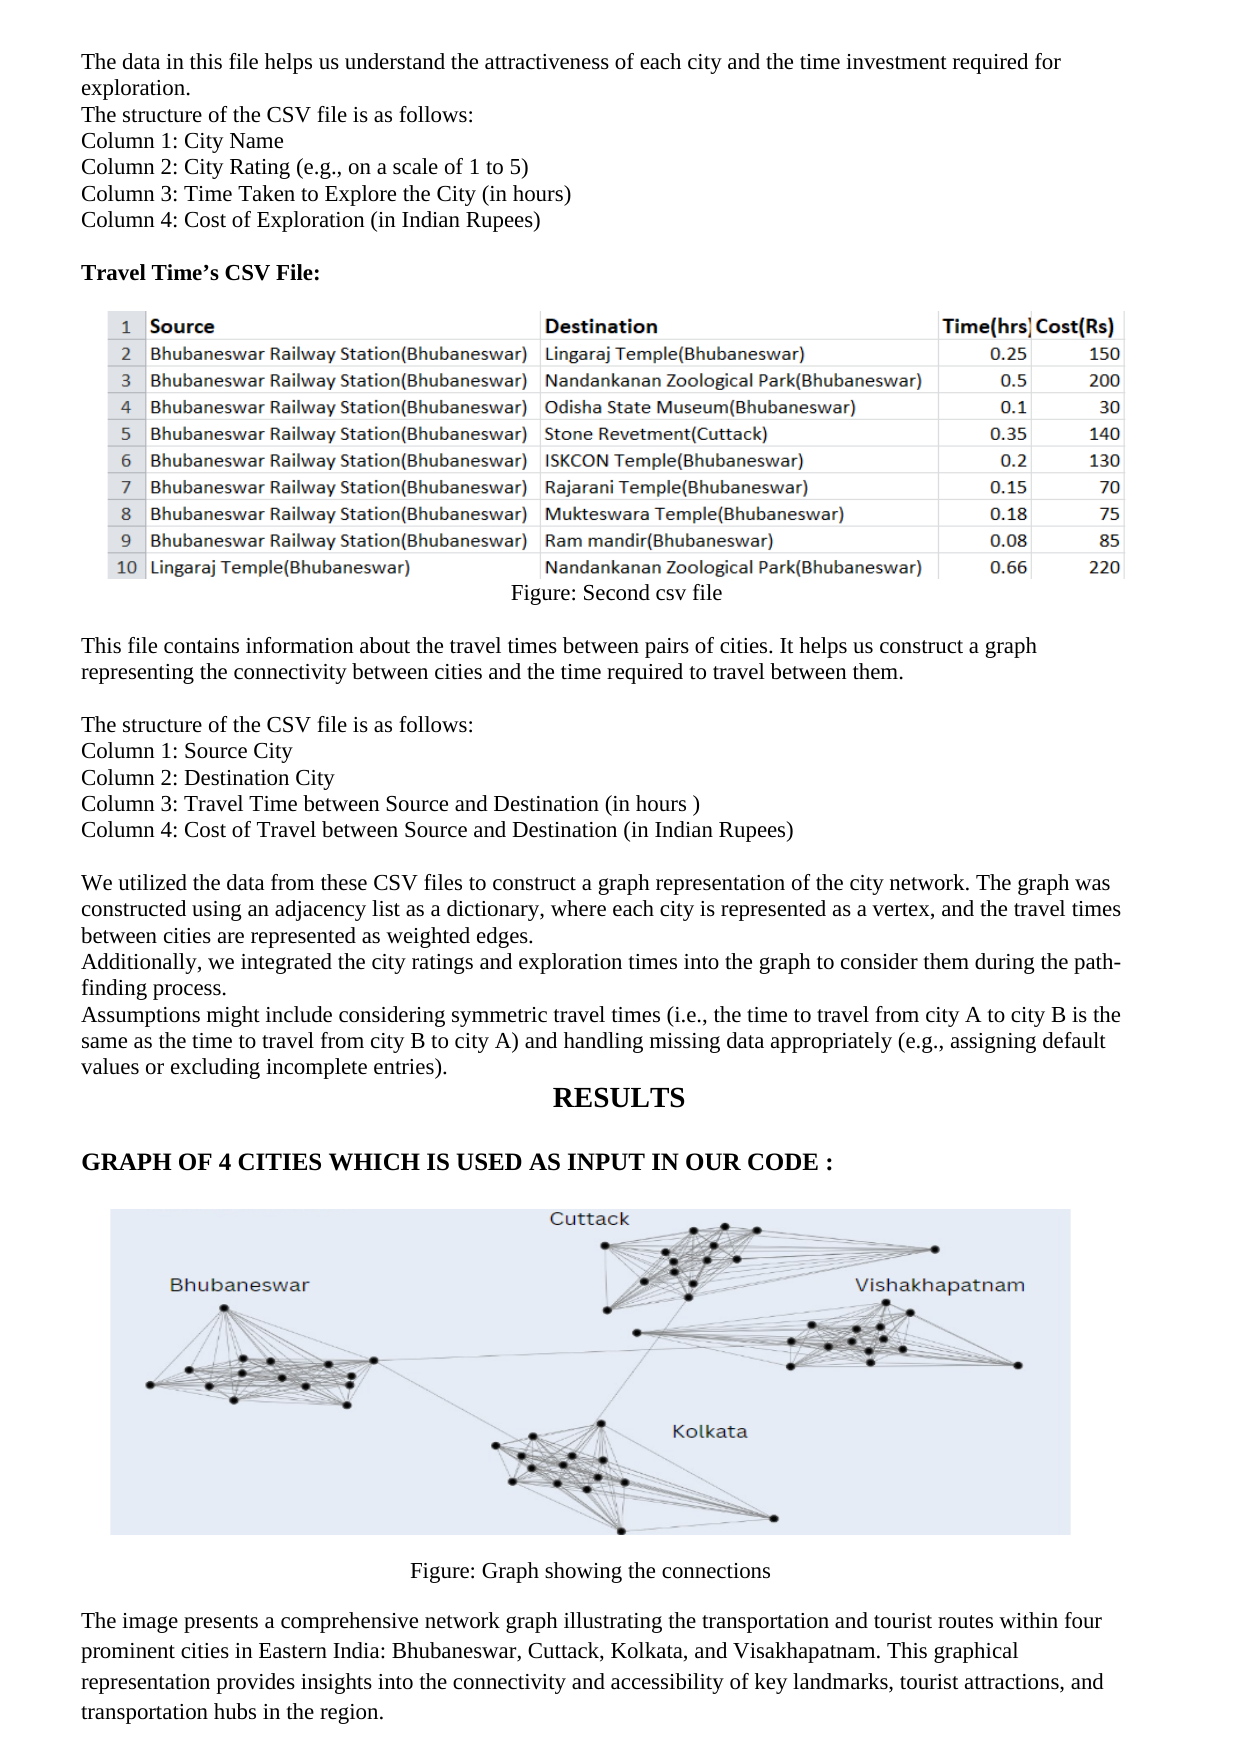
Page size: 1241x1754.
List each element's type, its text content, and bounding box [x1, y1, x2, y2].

text Column 4: Cost of Travel between Source and Destination (in Indian Rupees) [81, 816, 1152, 843]
text Figure: Second csv file [81, 579, 1152, 605]
text Additionally, we integrated the city ratings and exploration times into the graph to consider them during the path-finding process. [81, 948, 1152, 1001]
text GRAPH OF 4 CITIES WHICH IS USED AS INPUT IN OUR CODE : [81, 1147, 1157, 1176]
text Column 3: Travel Time between Source and Destination (in hours ) [81, 790, 1152, 816]
text The image presents a comprehensive network graph illustrating the transportation and tourist routes within four prominent cities in Eastern India: Bhubaneswar, Cuttack, Kolkata, and Visakhapatnam. This graphical representation provides insights into the connectivity and accessibility of key landmarks, tourist attractions, and transportation hubs in the region. [81, 1607, 1154, 1724]
text Figure: Graph showing the connections [81, 1558, 1100, 1584]
text Column 1: City Name [81, 127, 1152, 153]
text Column 3: Time Taken to Explore the City (in hours) [81, 180, 1152, 206]
text The structure of the CSV file is as follows: [81, 711, 1152, 737]
picture [107, 311, 1126, 579]
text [81, 48, 1152, 101]
text Column 2: Destination City [81, 763, 1152, 790]
text Assumptions might include considering symmetric travel times (i.e., the time to travel from city A to city B is the same as the time to travel from city B to city A) and handling missing data appropriately (e.g., assigning default values or excluding incomplete entries). [81, 1001, 1152, 1080]
text Travel Time’s CSV File: [81, 259, 1152, 285]
text RESULTS [81, 1080, 1157, 1113]
text We utilized the data from these CSV files to construct a graph representation of the city network. The graph was constructed using an adjacency list as a dictionary, where each city is represented as a vertex, and the travel times between cities are represented as weighted edges. [81, 869, 1152, 948]
text Column 4: Cost of Exploration (in Indian Rupees) [81, 206, 1152, 232]
text This file contains information about the travel times between pairs of cities. It helps us construct a graph representing the connectivity between cities and the time required to travel between them. [81, 632, 1152, 684]
text Column 1: Source City [81, 737, 1152, 763]
text The structure of the CSV file is as follows: [81, 101, 1152, 127]
picture [110, 1209, 1071, 1535]
text Column 2: City Rating (e.g., on a scale of 1 to 5) [81, 153, 1152, 180]
